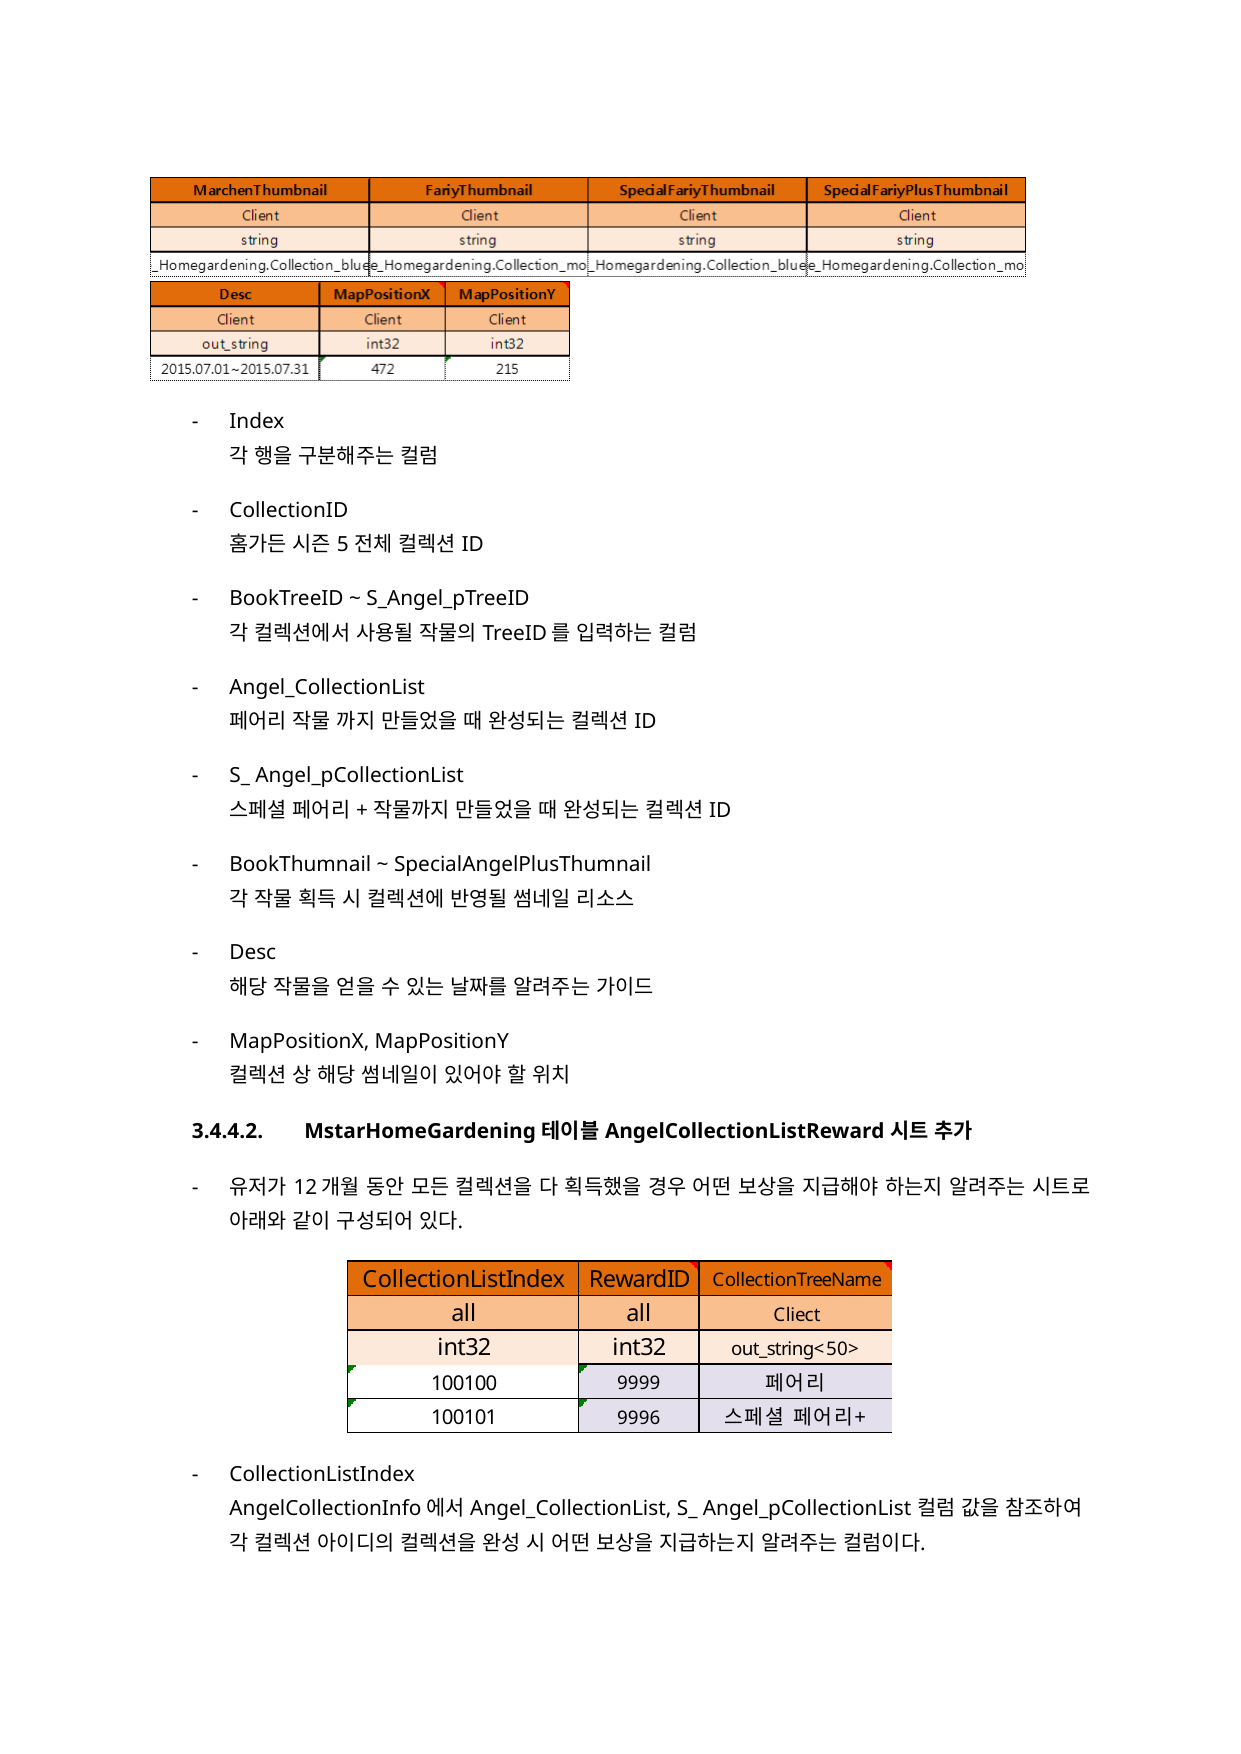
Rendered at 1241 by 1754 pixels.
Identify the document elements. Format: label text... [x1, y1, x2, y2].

list Desc 해당 작물을 얻을 수 있는 날짜를 알려주는 가이드 [192, 937, 1090, 1001]
list CollectionListIndex AngelCollectionInfo에서 Angel_CollectionList, S_ Angel_pCollectionList 컬럼 값을 참조하여 각 컬렉션 아이디의 컬렉션을 완성 시 어떤 보상을 지급하는지 알려주는 컬럼이다. [192, 1459, 1090, 1557]
list Index 각 행을 구분해주는 컬럼 [192, 406, 1090, 469]
picture [150, 177, 1027, 278]
list CollectionID 홈가든 시즌 5 전체 컬렉션 ID [192, 495, 1090, 558]
list BookTreeID ~ S_Angel_pTreeID 각 컬렉션에서 사용될 작물의 TreeID를 입력하는 컬럼 [192, 583, 1090, 647]
list BookThumnail ~ SpecialAngelPlusThumnail 각 작물 획득 시 컬렉션에 반영될 썸네일 리소스 [192, 849, 1090, 912]
list Angel_CollectionList 페어리 작물 까지 만들었을 때 완성되는 컬렉션 ID [192, 672, 1090, 735]
list S_ Angel_pCollectionList 스페셜 페어리 + 작물까지 만들었을 때 완성되는 컬렉션 ID [192, 760, 1090, 824]
subtitle MstarHomeGardening 테이블 AngelCollectionListReward 시트 추가 [192, 1114, 1090, 1144]
list 유저가 12개월 동안 모든 컬렉션을 다 획득했을 경우 어떤 보상을 지급해야 하는지 알려주는 시트로 아래와 같이 구성되어 있다. [192, 1170, 1090, 1235]
picture [150, 281, 570, 382]
list MapPositionX, MapPositionY 컬렉션 상 해당 썸네일이 있어야 할 위치 [192, 1026, 1090, 1089]
